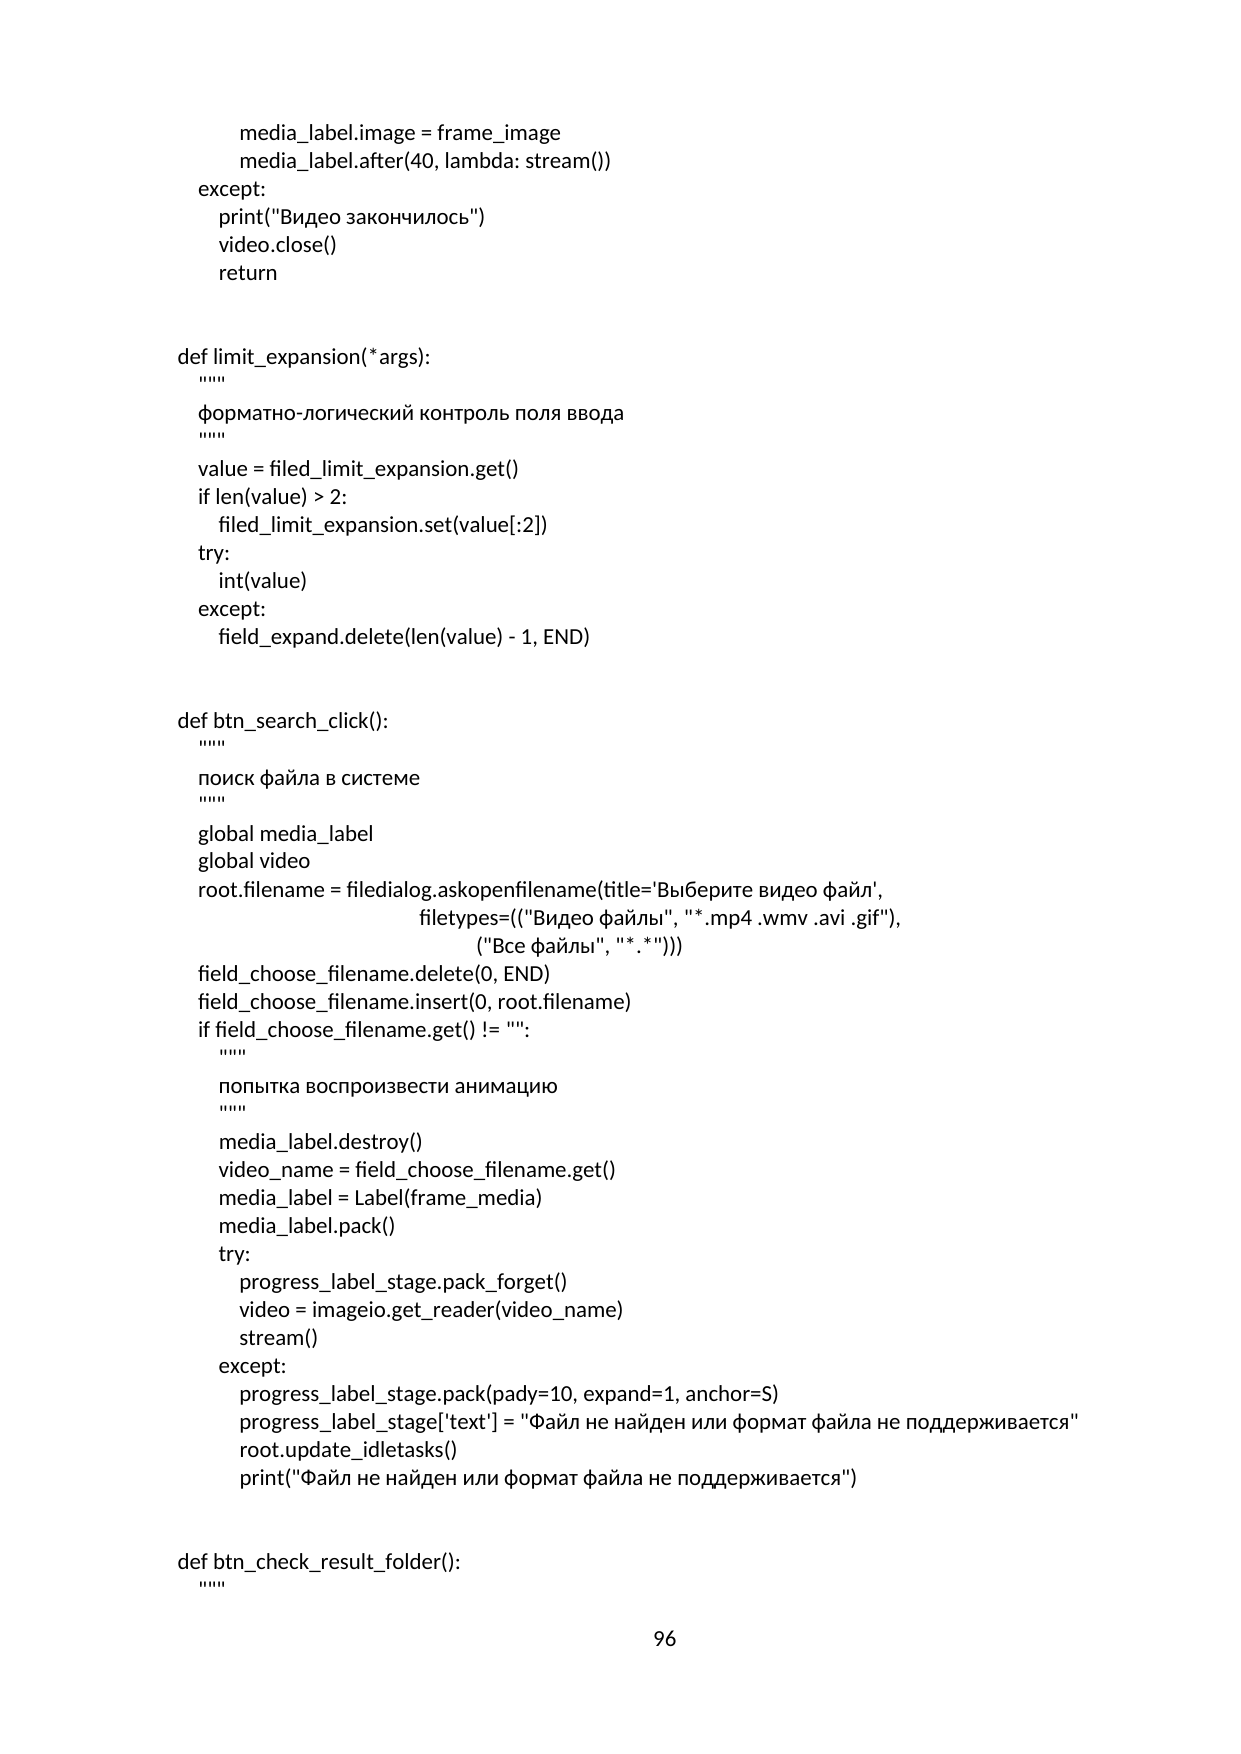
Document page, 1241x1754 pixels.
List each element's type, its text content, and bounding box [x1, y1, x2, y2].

text stream() [177, 1323, 1152, 1351]
text root.update_idletasks() [177, 1435, 1152, 1463]
text def limit_expansion(*args): [177, 342, 1152, 370]
text media_label = Label(frame_media) [177, 1183, 1152, 1211]
text field_choose_filename.insert(0, root.filename) [177, 987, 1152, 1015]
text """ [177, 1099, 1152, 1127]
text """ [177, 426, 1152, 454]
text """ [177, 791, 1152, 819]
text if field_choose_filename.get() != "": [177, 1015, 1152, 1043]
text value = filed_limit_expansion.get() [177, 454, 1152, 482]
text try: [177, 1239, 1152, 1267]
text except: [177, 594, 1152, 622]
text global video [177, 847, 1152, 875]
text print("Видео закончилось") [177, 202, 1152, 230]
text except: [177, 174, 1152, 202]
text filetypes=(("Видео файлы", "*.mp4 .wmv .avi .gif"), [177, 903, 1152, 931]
text """ [177, 1043, 1152, 1071]
text field_expand.delete(len(value) - 1, END) [177, 622, 1152, 651]
text except: [177, 1351, 1152, 1379]
text video_name = field_choose_filename.get() [177, 1155, 1152, 1183]
text print("Файл не найден или формат файла не поддерживается") [177, 1463, 1152, 1491]
text int(value) [177, 566, 1152, 594]
text root.filename = filedialog.askopenfilename(title='Выберите видео файл', [177, 875, 1152, 903]
text filed_limit_expansion.set(value[:2]) [177, 510, 1152, 538]
text return [177, 258, 1152, 286]
text try: [177, 538, 1152, 566]
text media_label.destroy() [177, 1127, 1152, 1155]
text field_choose_filename.delete(0, END) [177, 959, 1152, 987]
text media_label.image = frame_image [177, 118, 1152, 146]
text video = imageio.get_reader(video_name) [177, 1295, 1152, 1323]
text ("Все файлы", "*.*"))) [177, 931, 1152, 959]
text media_label.pack() [177, 1211, 1152, 1239]
text """ [177, 734, 1152, 763]
text media_label.after(40, lambda: stream()) [177, 146, 1152, 174]
text if len(value) > 2: [177, 482, 1152, 510]
text video.close() [177, 230, 1152, 258]
text global media_label [177, 819, 1152, 847]
text progress_label_stage['text'] = "Файл не найден или формат файла не поддерживается" [177, 1407, 1152, 1435]
text """ [177, 370, 1152, 398]
text форматно-логический контроль поля ввода [177, 398, 1152, 426]
text поиск файла в системе [177, 763, 1152, 791]
text """ [177, 1575, 1152, 1603]
text попытка воспроизвести анимацию [177, 1071, 1152, 1099]
text progress_label_stage.pack_forget() [177, 1267, 1152, 1295]
text progress_label_stage.pack(pady=10, expand=1, anchor=S) [177, 1379, 1152, 1407]
text def btn_search_click(): [177, 707, 1152, 734]
text def btn_check_result_folder(): [177, 1547, 1152, 1575]
